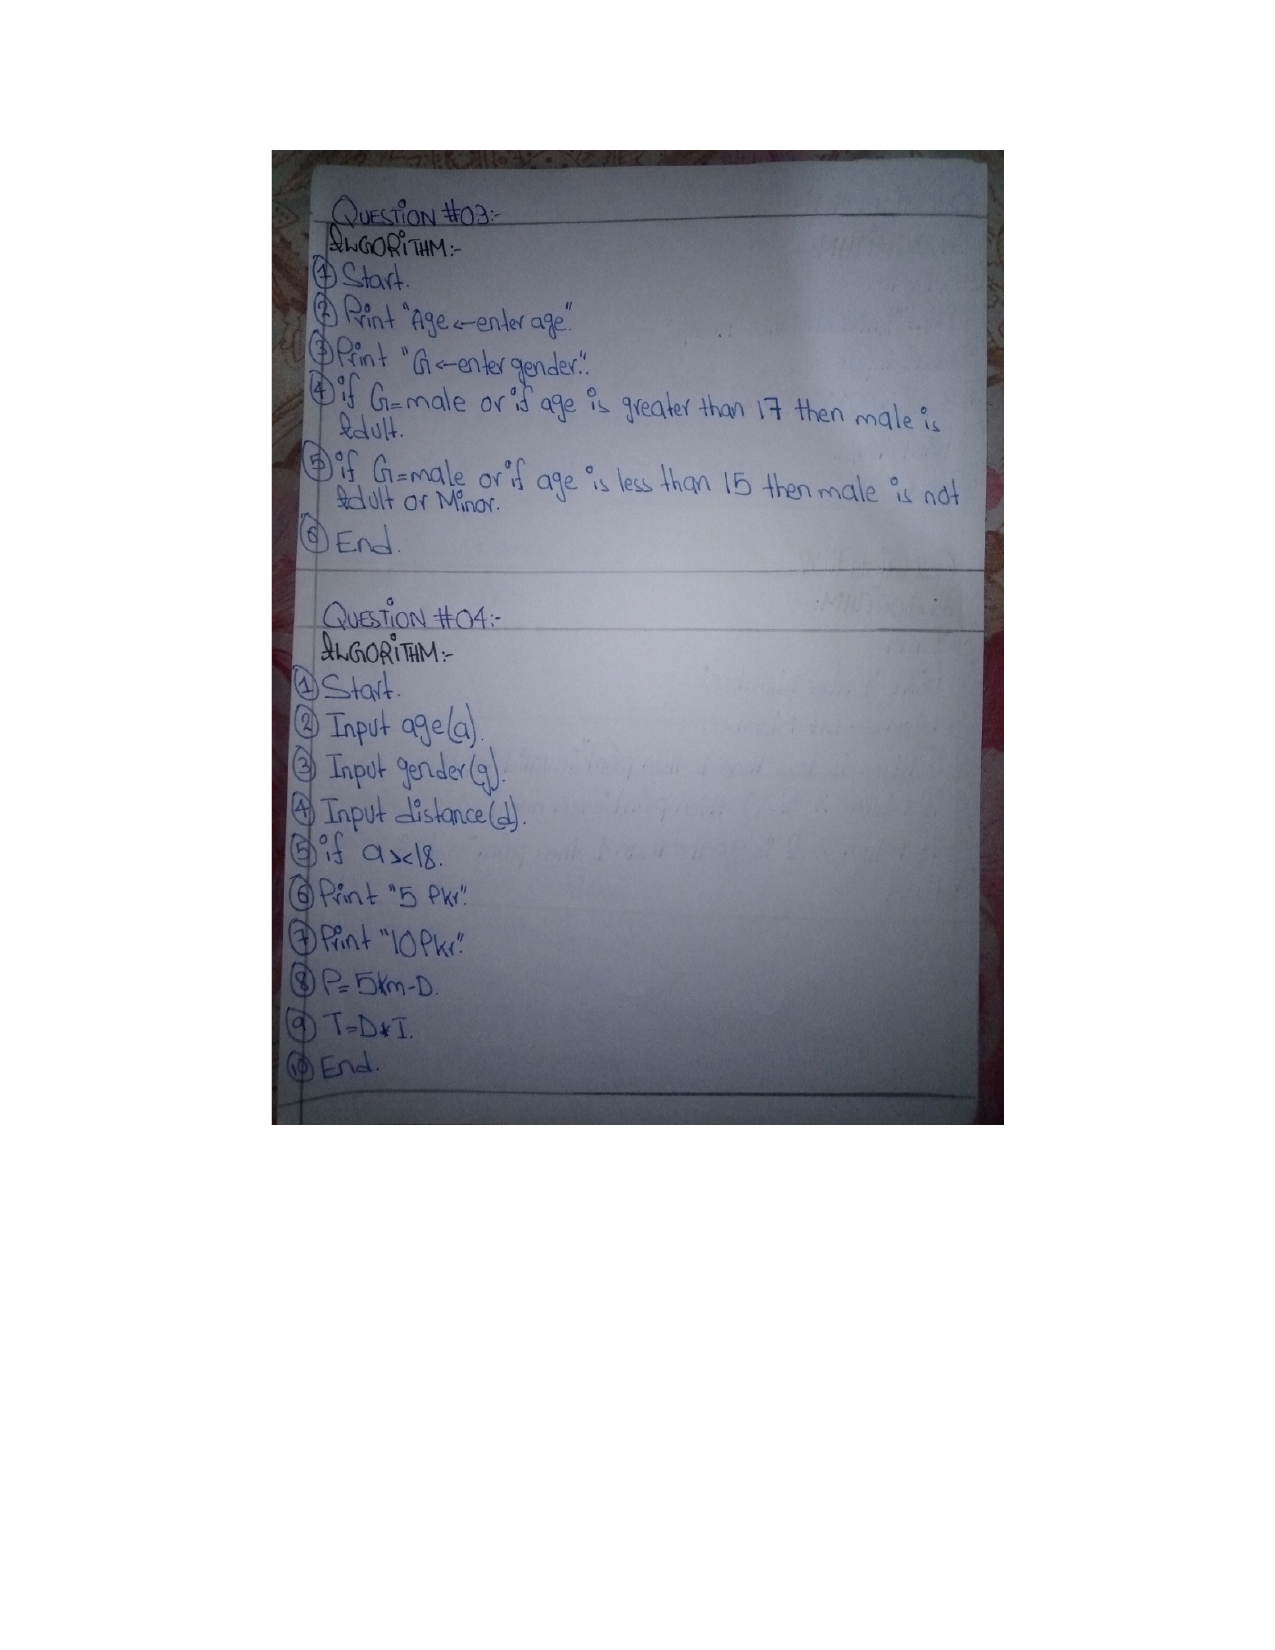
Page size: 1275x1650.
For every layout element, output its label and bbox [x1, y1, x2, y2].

picture [272, 151, 1004, 1124]
